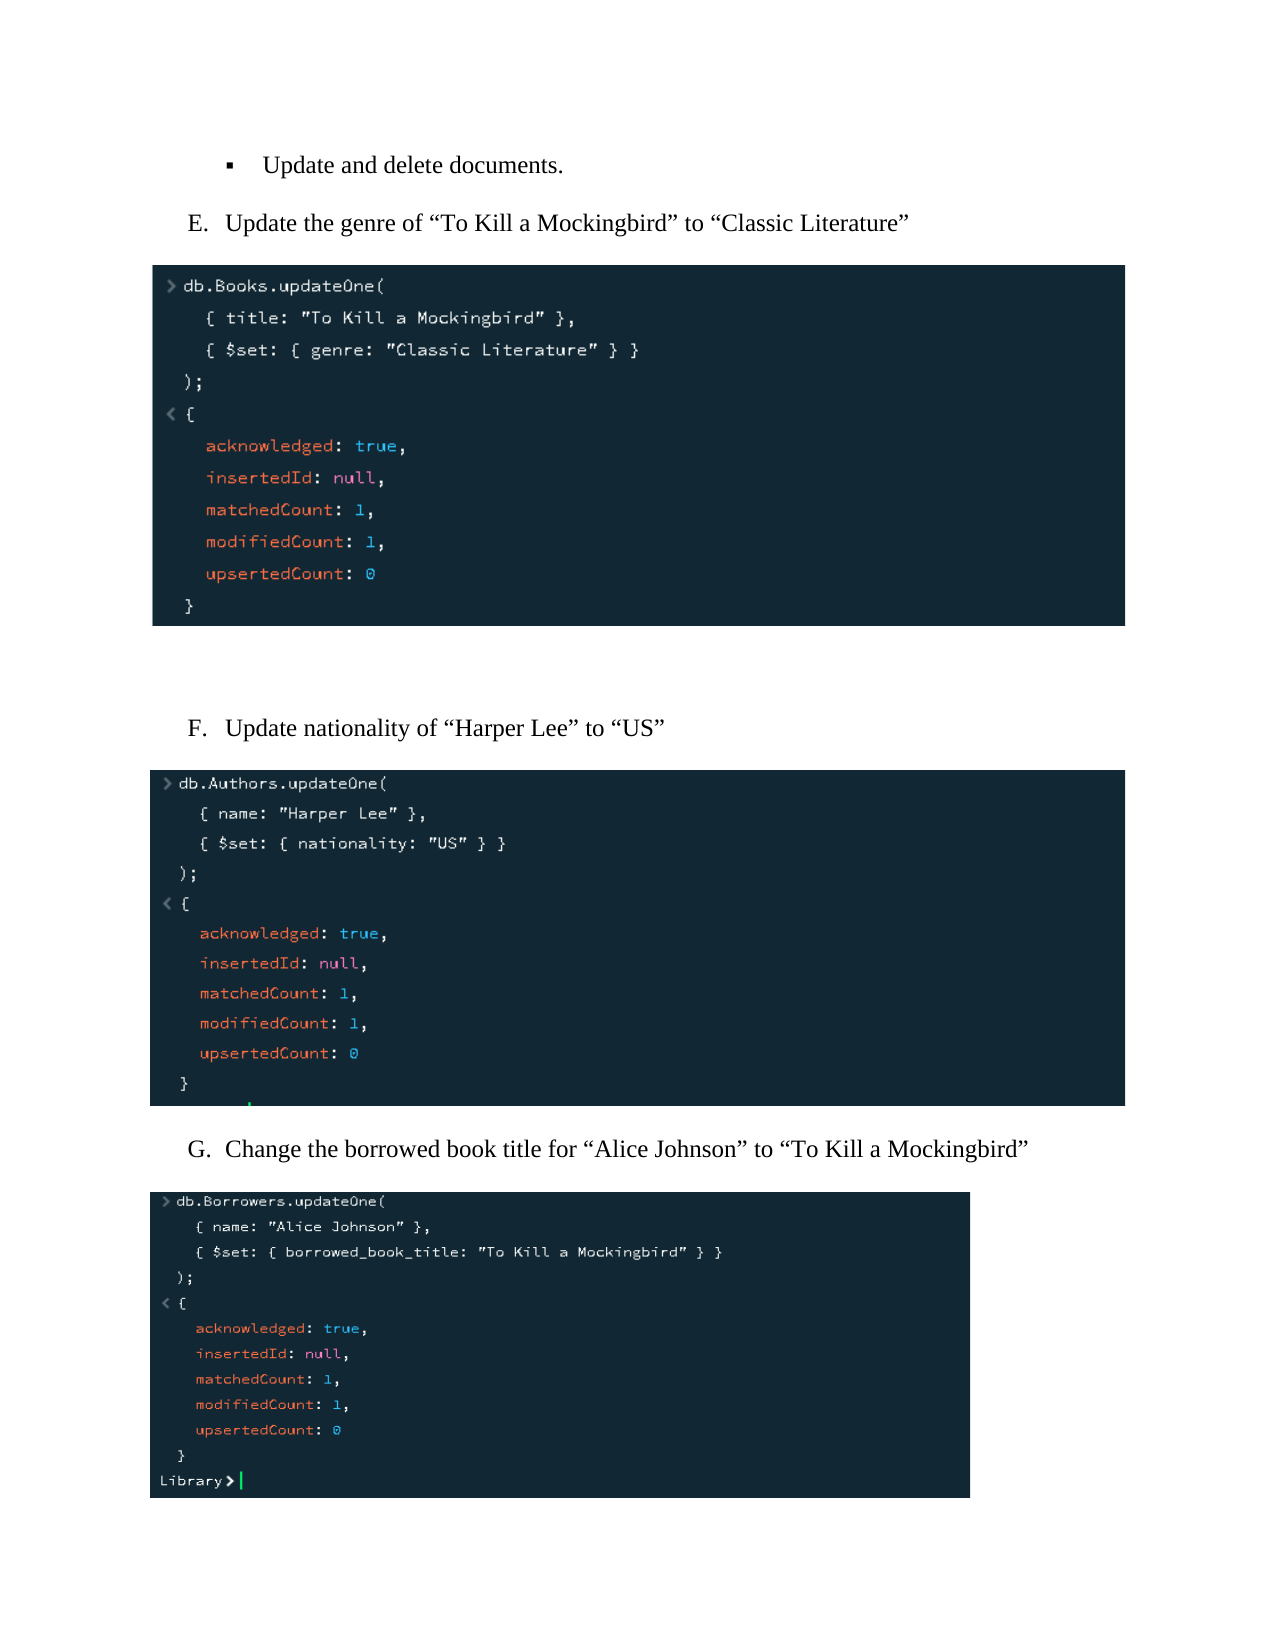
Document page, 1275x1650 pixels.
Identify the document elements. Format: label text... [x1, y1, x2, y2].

list Change the borrowed book title for “Alice Johnson” to “To Kill a Mockingbird” [187, 1134, 1125, 1163]
picture [150, 770, 1125, 1106]
picture [150, 265, 1125, 626]
picture [150, 1192, 971, 1498]
list Update the genre of “To Kill a Mockingbird” to “Classic Literature” [187, 208, 1125, 237]
list Update nationality of “Harper Lee” to “US” [187, 713, 1125, 742]
list Update and delete documents. [225, 150, 1125, 179]
